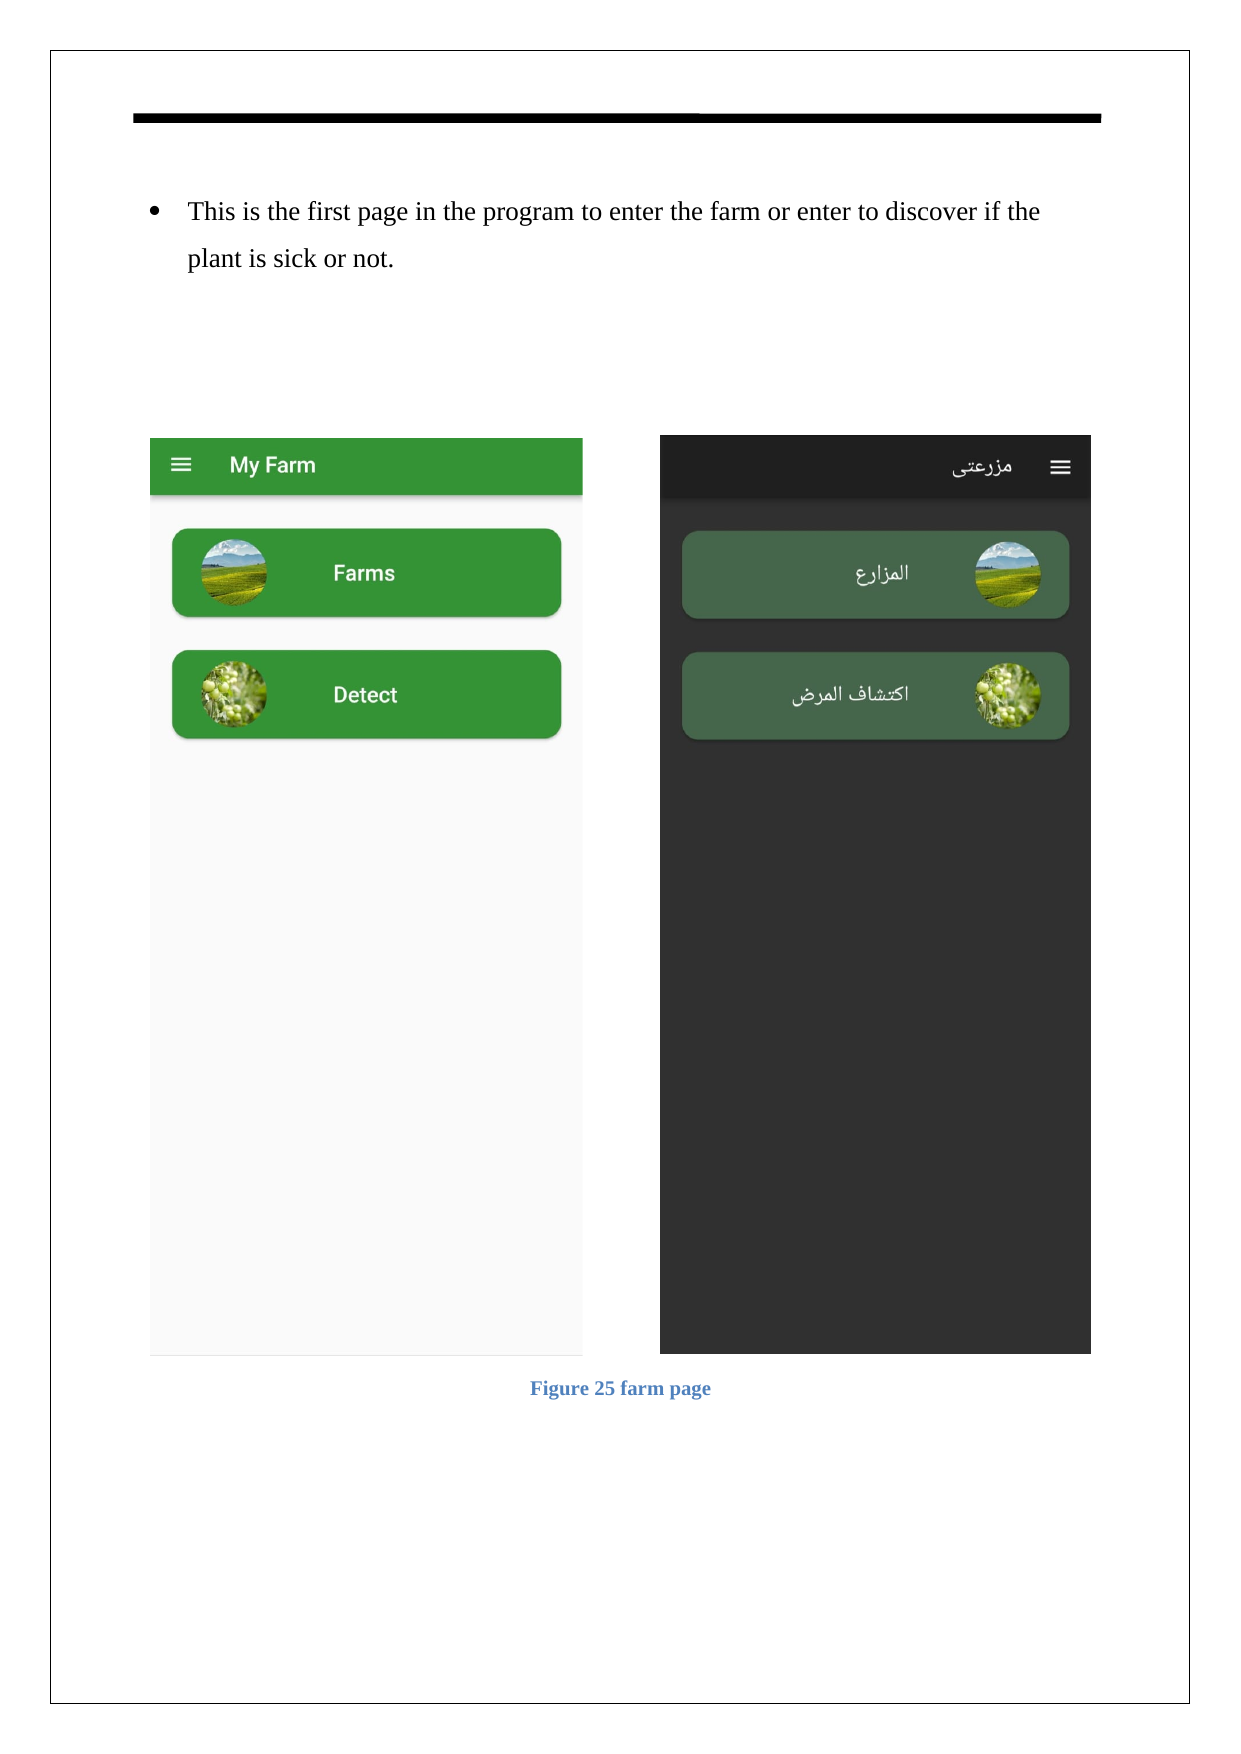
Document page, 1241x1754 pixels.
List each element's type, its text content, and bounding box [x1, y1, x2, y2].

picture [150, 438, 583, 1356]
picture [660, 435, 1091, 1354]
list This is the first page in the program to enter the farm or enter to discover if the plant is sick or not. [150, 195, 1090, 273]
